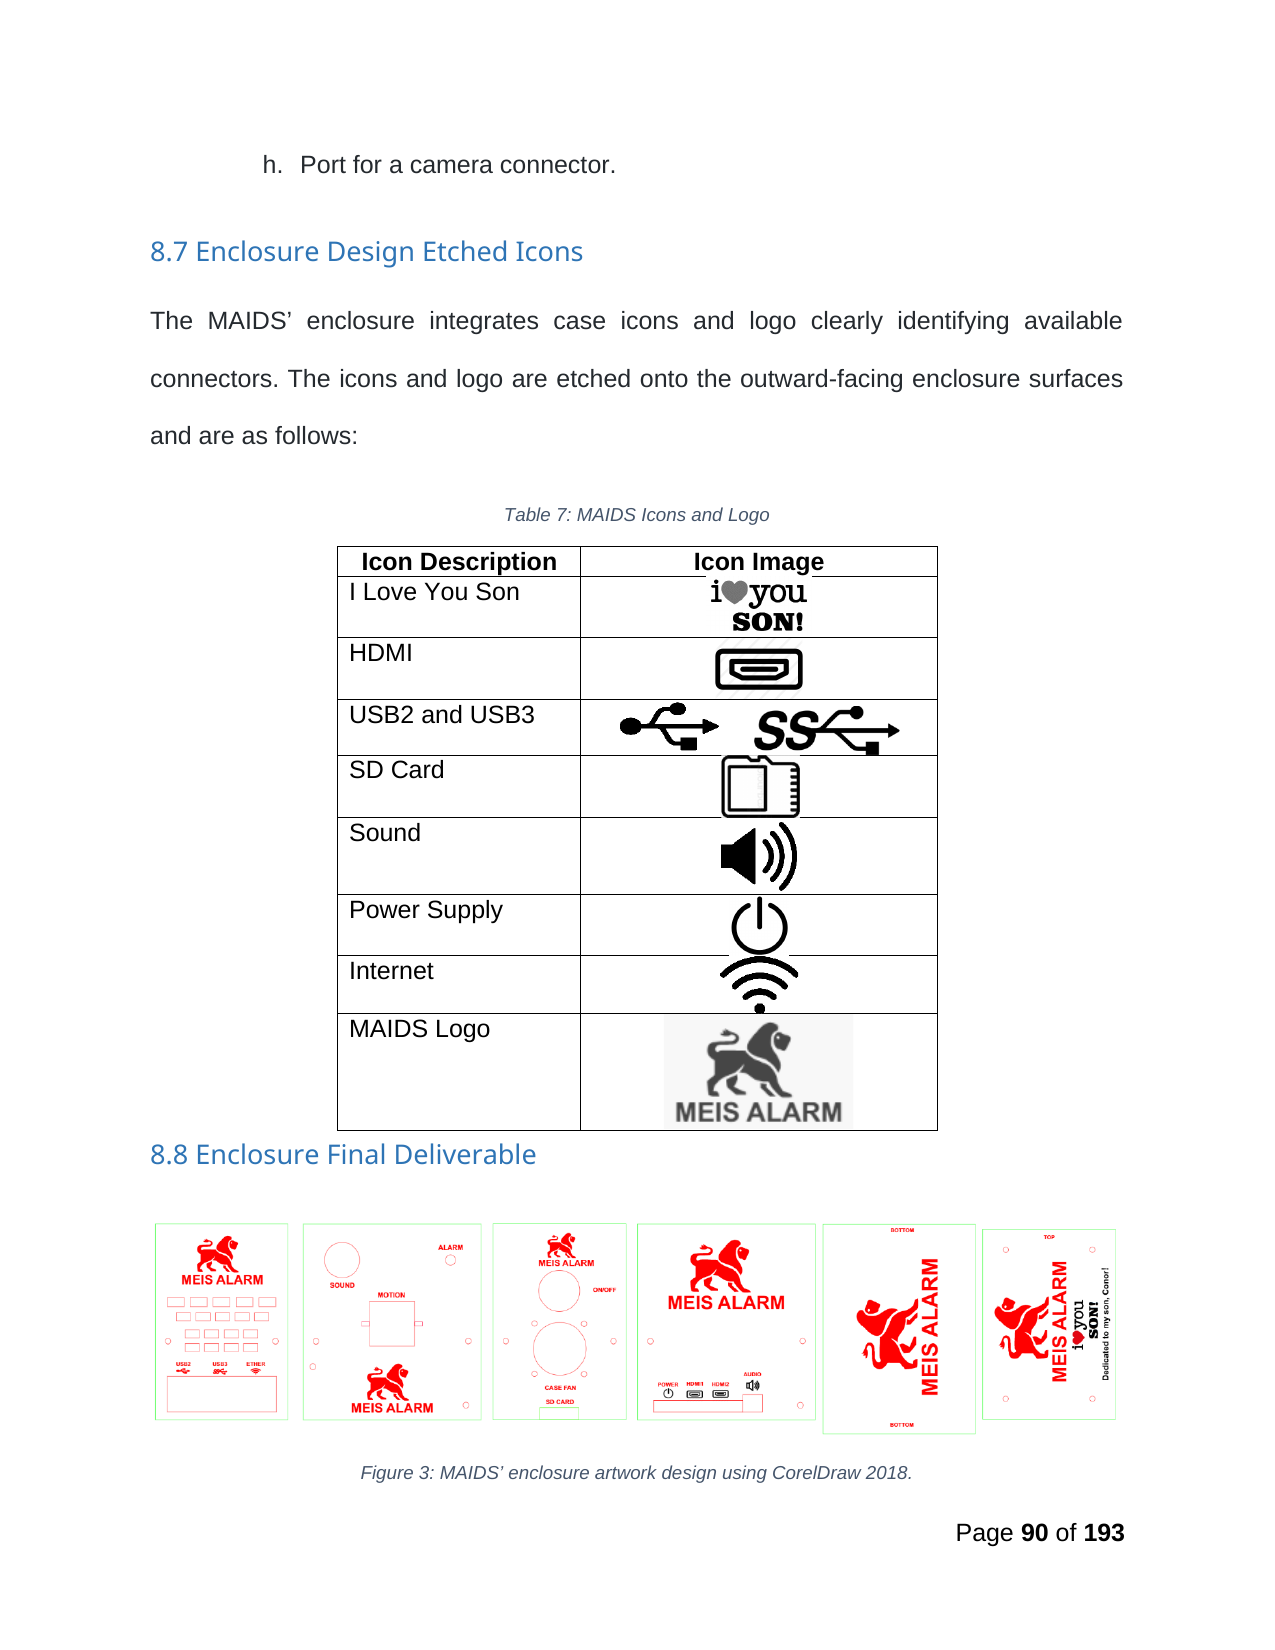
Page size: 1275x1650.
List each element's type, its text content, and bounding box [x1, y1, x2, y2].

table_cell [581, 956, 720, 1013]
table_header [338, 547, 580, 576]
subtitle 8.7 Enclosure Design Etched Icons [150, 232, 1125, 269]
picture [150, 1208, 1125, 1443]
picture [706, 576, 812, 636]
picture [721, 756, 799, 894]
subtitle 8.8 Enclosure Final Deliverable [150, 1135, 1125, 1172]
text The MAIDS’ enclosure integrates case icons and logo clearly identifying available connectors. The icons and logo are etched onto the outward-facing enclosure surfaces and are as follows: [150, 306, 1125, 450]
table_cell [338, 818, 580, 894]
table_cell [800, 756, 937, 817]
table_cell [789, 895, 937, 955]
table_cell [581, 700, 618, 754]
text Table 7: MAIDS Icons and Logo [150, 504, 1125, 525]
picture [754, 706, 900, 755]
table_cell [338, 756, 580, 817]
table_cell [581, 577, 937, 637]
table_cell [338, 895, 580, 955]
list Port for a camera connector. [262, 150, 1125, 179]
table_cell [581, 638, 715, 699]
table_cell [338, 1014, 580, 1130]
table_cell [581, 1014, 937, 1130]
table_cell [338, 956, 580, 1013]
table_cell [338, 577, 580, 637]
picture [618, 637, 803, 755]
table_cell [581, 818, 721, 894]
picture [720, 895, 799, 1014]
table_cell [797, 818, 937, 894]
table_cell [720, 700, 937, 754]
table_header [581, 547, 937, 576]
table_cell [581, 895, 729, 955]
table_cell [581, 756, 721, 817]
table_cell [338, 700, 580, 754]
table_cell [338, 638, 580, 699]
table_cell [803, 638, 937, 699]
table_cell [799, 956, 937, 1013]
